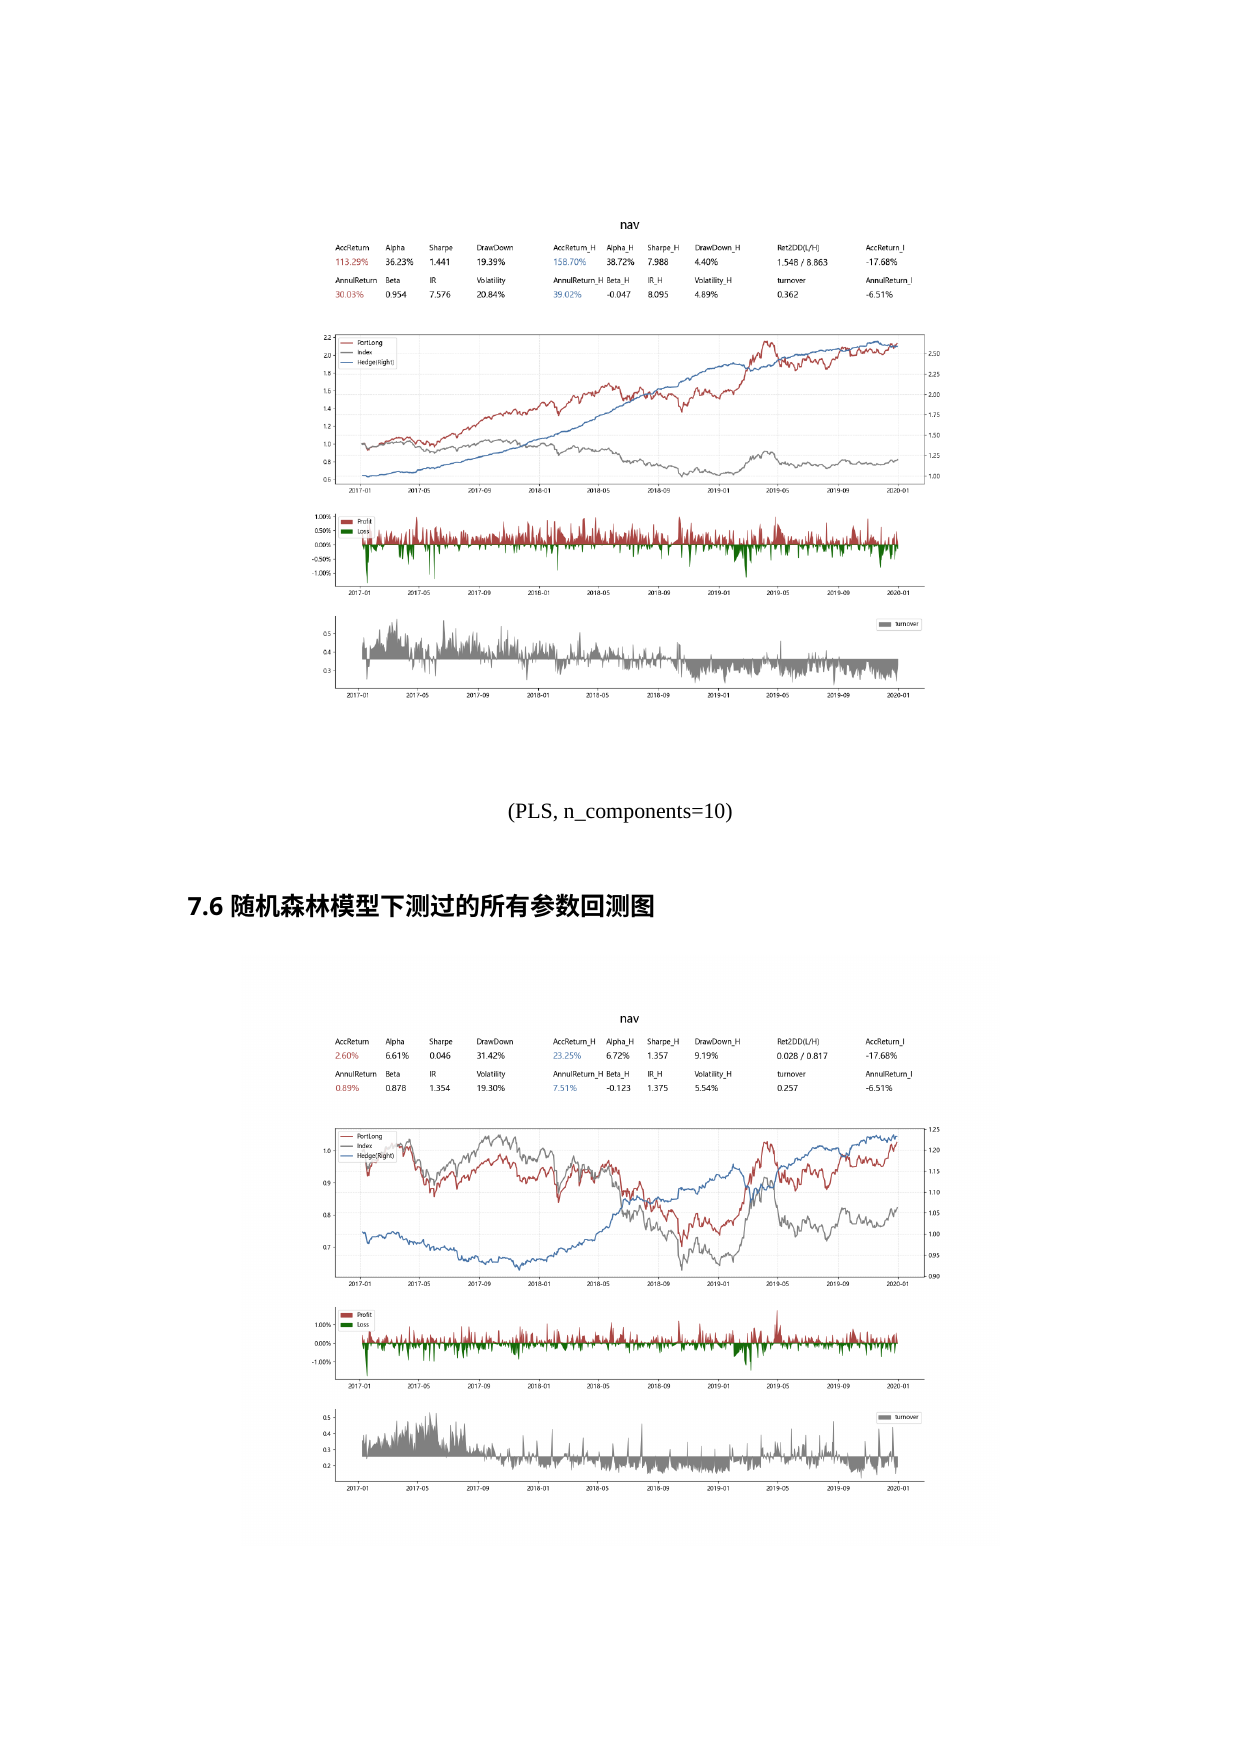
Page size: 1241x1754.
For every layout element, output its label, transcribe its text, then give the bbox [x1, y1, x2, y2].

subtitle 7.6 随机森林模型下测过的所有参数回测图 [187, 872, 1053, 937]
picture [240, 955, 1000, 1546]
picture [240, 162, 1000, 753]
text (PLS, n_components=10) [187, 794, 1053, 827]
